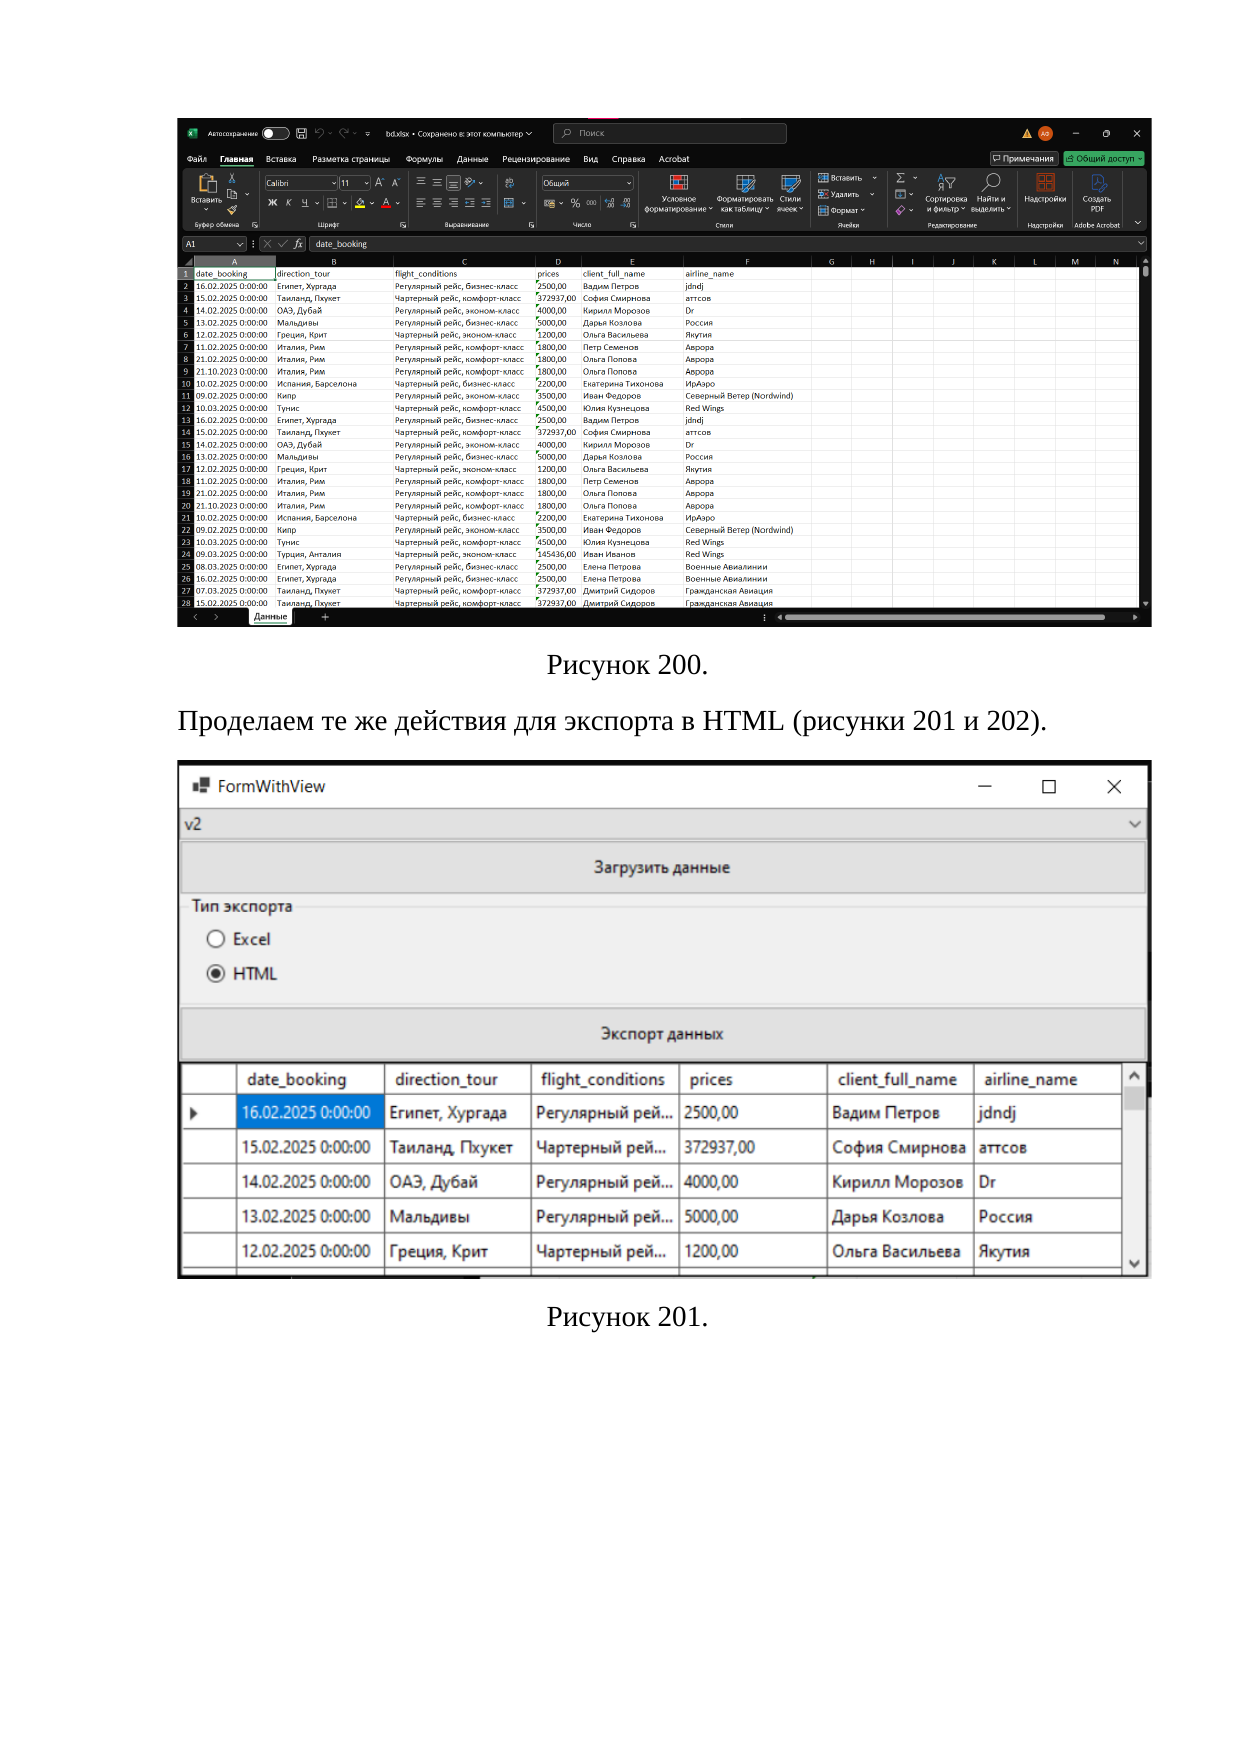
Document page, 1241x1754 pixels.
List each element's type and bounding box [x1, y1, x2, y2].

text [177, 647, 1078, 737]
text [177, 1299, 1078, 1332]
picture [177, 118, 1152, 627]
picture [177, 760, 1152, 1279]
